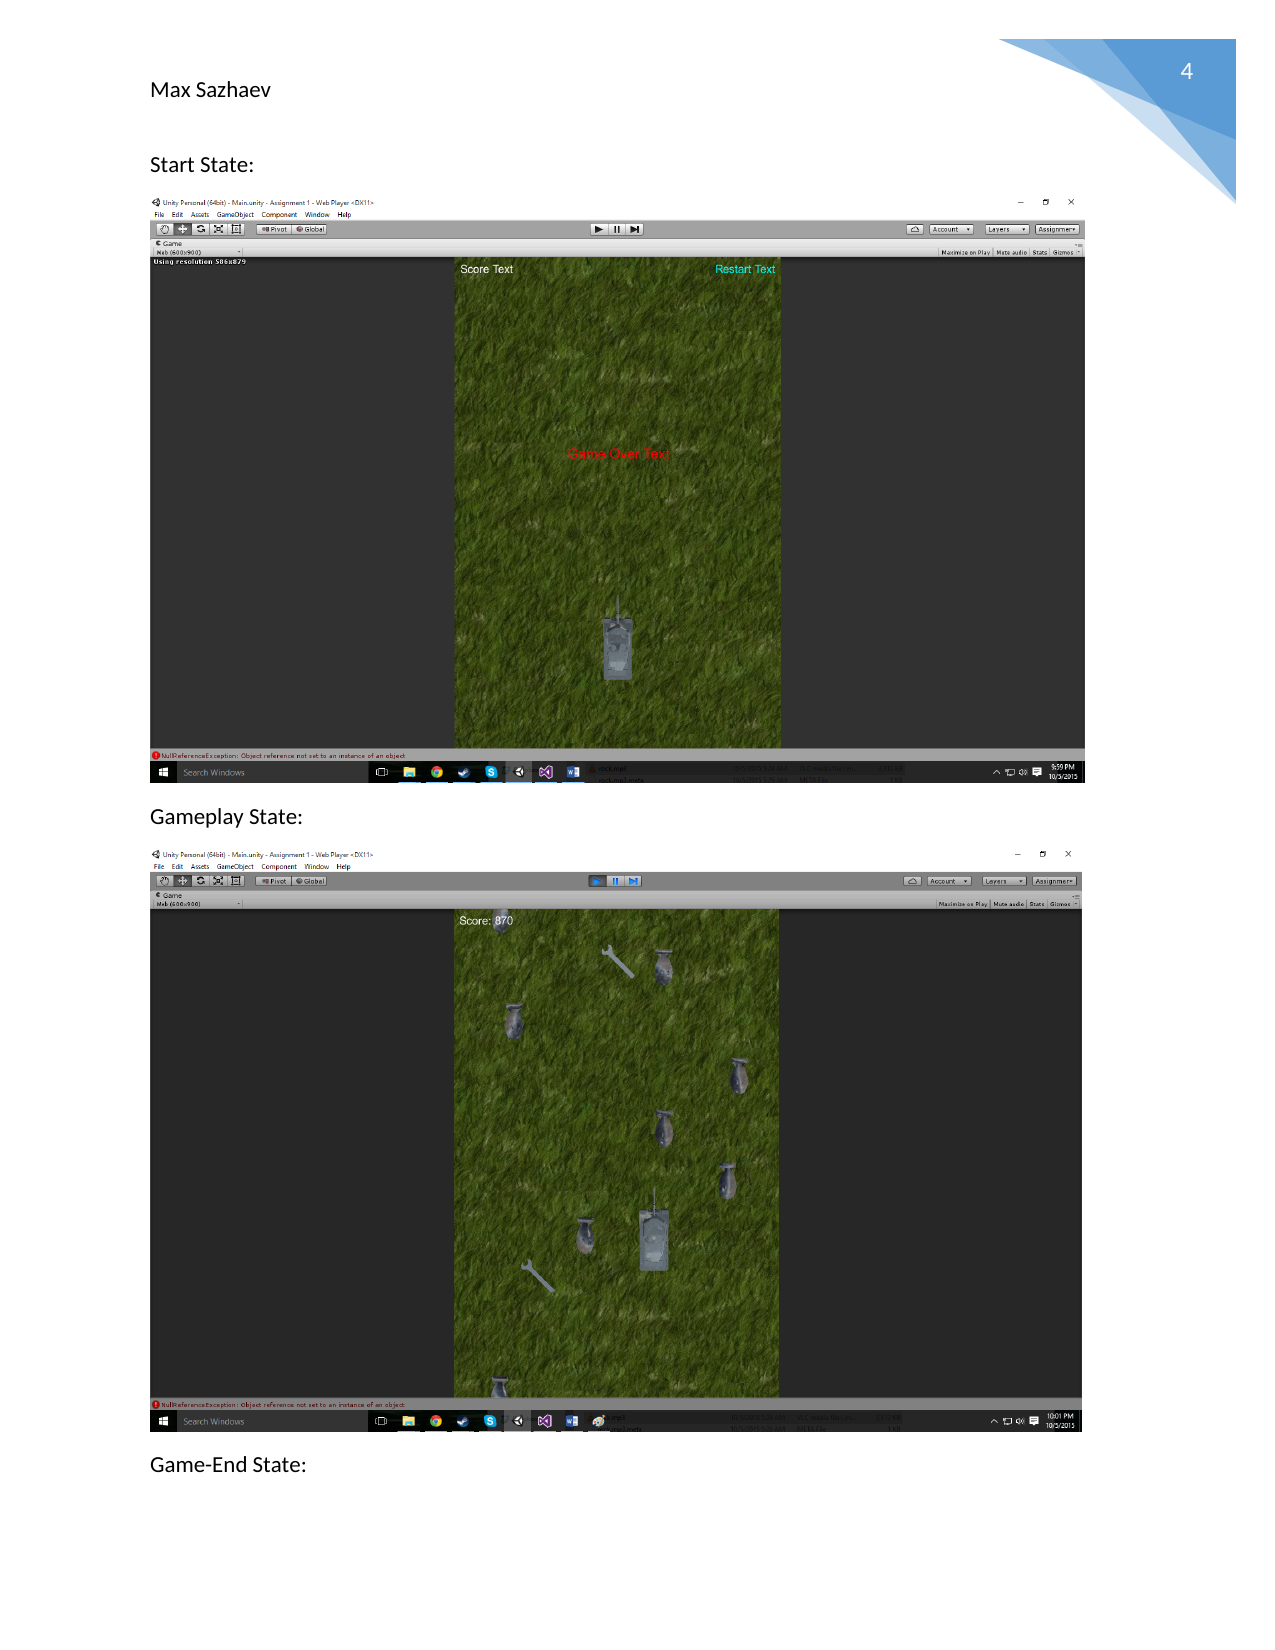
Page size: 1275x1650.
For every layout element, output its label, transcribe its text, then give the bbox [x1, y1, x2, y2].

text Game-End State: [150, 1450, 1125, 1478]
text Start State: [150, 150, 1125, 178]
picture [150, 39, 1236, 783]
picture [150, 848, 1082, 1432]
text Gameplay State: [150, 802, 1125, 830]
